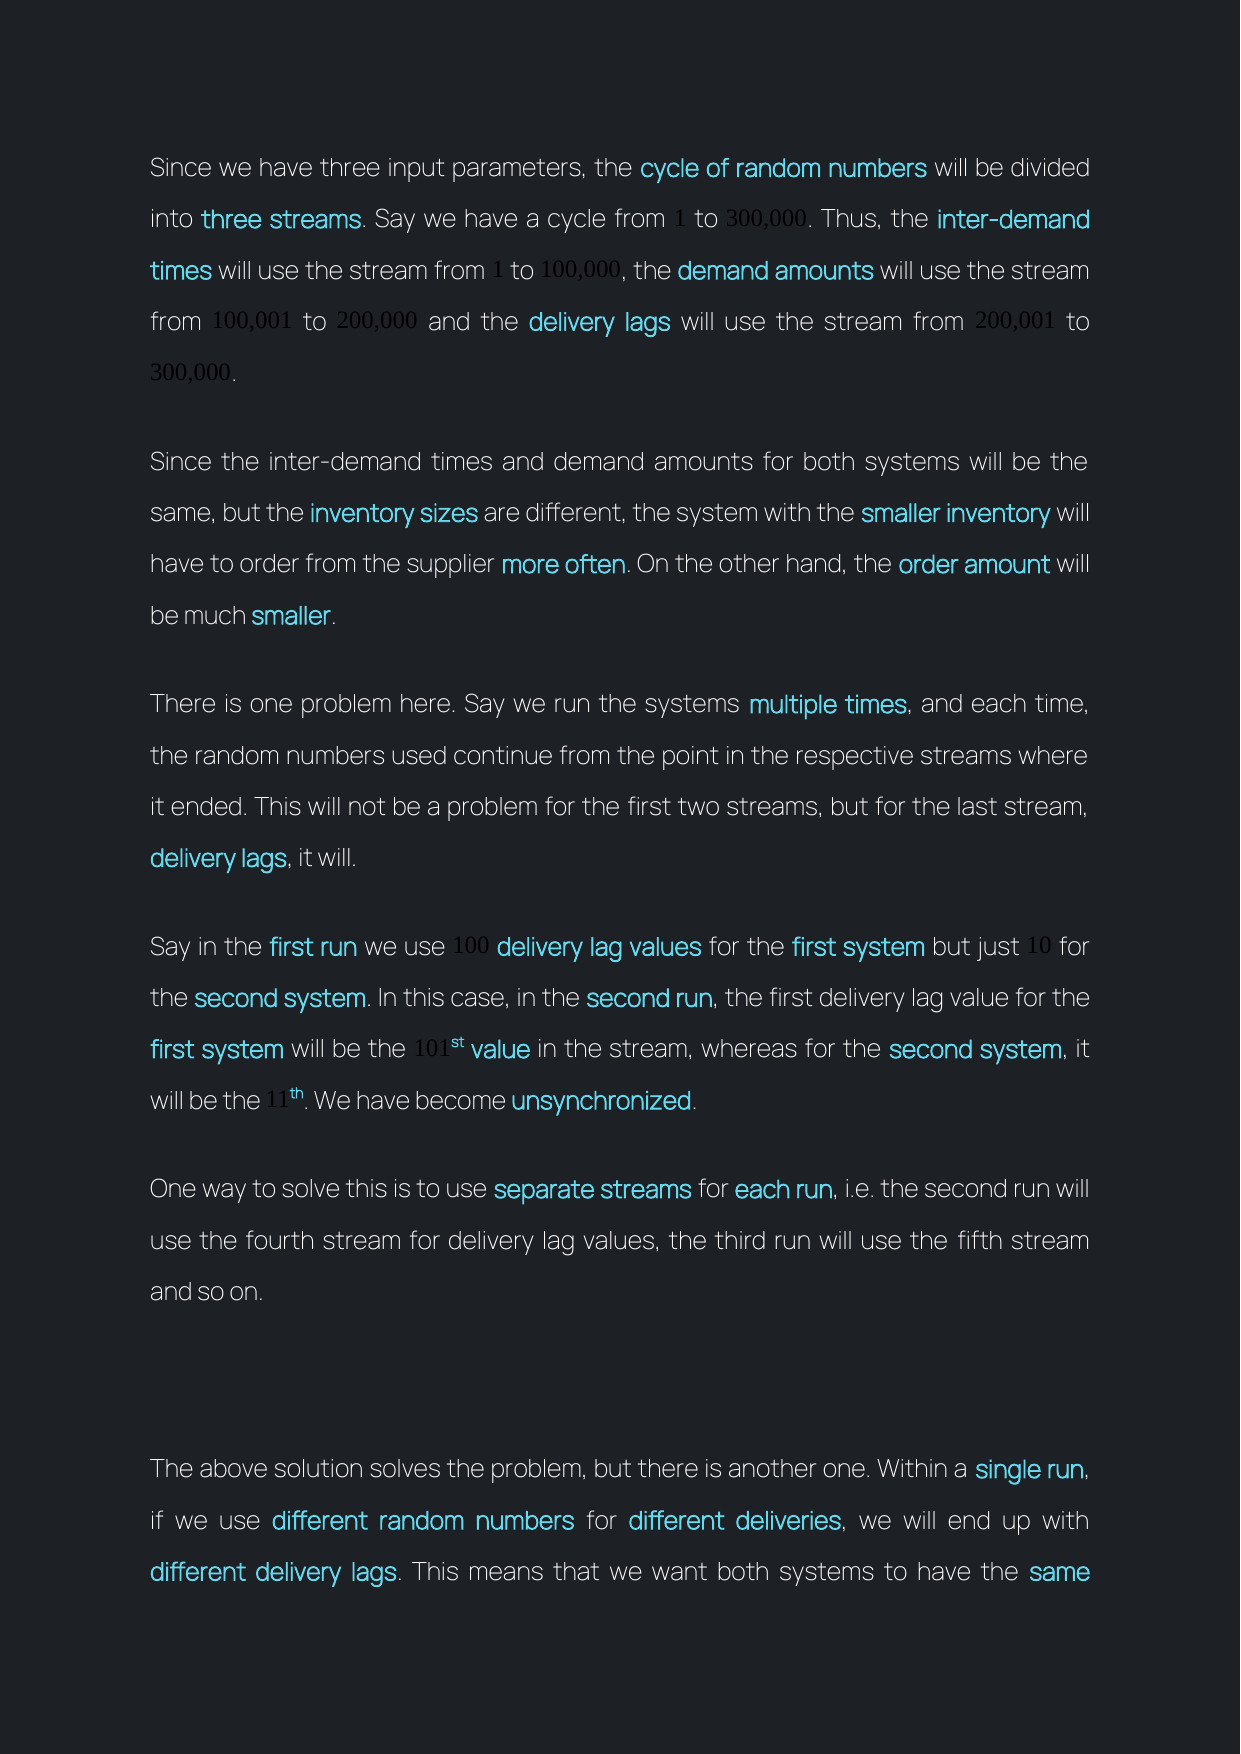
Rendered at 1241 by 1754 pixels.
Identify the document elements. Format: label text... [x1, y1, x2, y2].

text There is one problem here. Say we run the systems multiple times, and each time, the random numbers used continue from the point in the respective streams where it ended. This will not be a problem for the first two streams, but for the last stream, delivery lags, it will. [150, 686, 1090, 874]
text Since we have three input parameters, the cycle of random numbers will be divided into three streams. Say we have a cycle from to . Thus, the inter-demand times will use the stream from to , the demand amounts will use the stream from to and the delivery lags will use the stream from to . [150, 150, 1090, 389]
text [150, 1451, 1090, 1588]
text Since the inter-demand times and demand amounts for both systems will be the same, but the inventory sizes are different, the system with the smaller inventory will have to order from the supplier more often. On the other hand, the order amount will be much smaller. [150, 444, 1090, 632]
text One way to solve this is to use separate streams for each run, i.e. the second run will use the fourth stream for delivery lag values, the third run will use the fifth stream and so on. [150, 1171, 1090, 1308]
text Say in the first run we use delivery lag values for the first system but just for the second system. In this case, in the second run, the first delivery lag value for the first system will be the st value in the stream, whereas for the second system, it will be the th. We have become unsynchronized. [150, 929, 1090, 1117]
